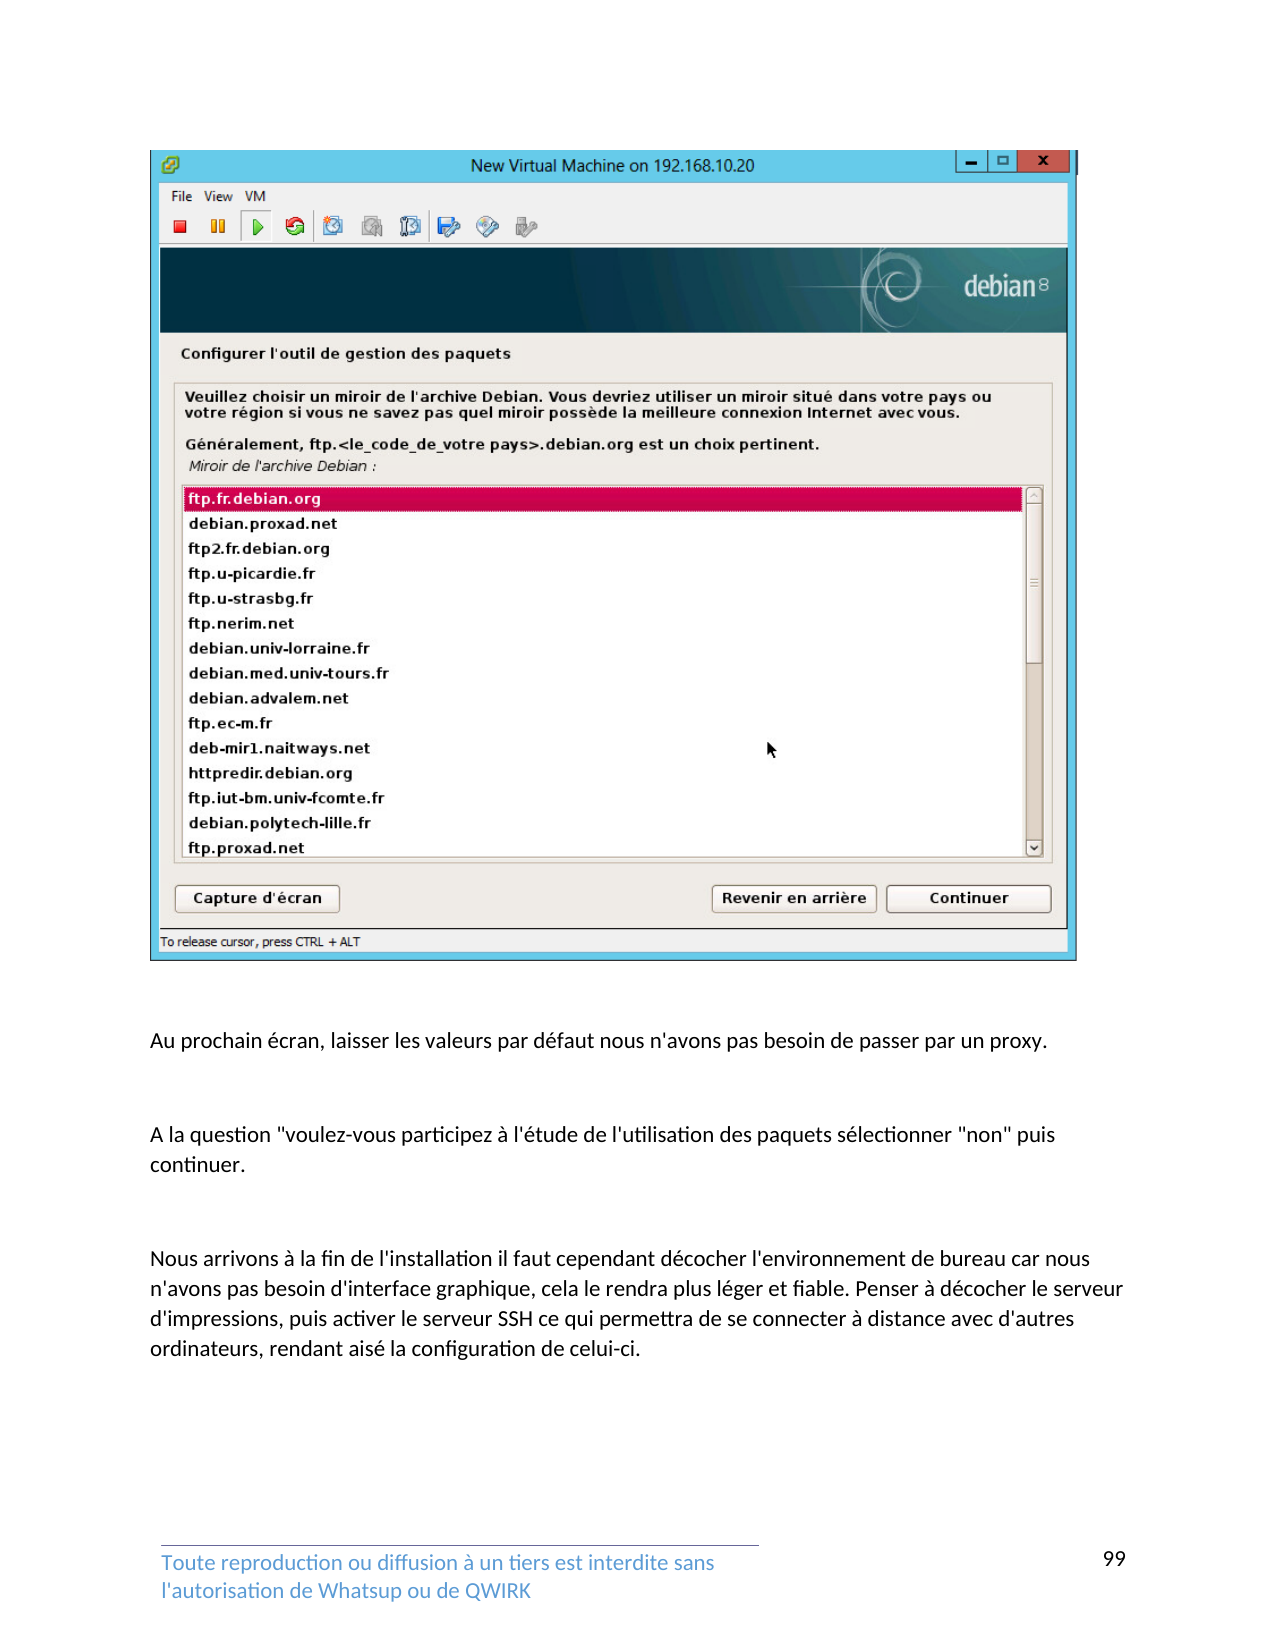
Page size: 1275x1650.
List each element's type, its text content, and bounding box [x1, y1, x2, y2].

text A la question "voulez-vous participez à l'étude de l'utilisation des paquets sélectionner "non" puis continuer. [150, 1120, 1125, 1178]
text Au prochain écran, laisser les valeurs par défaut nous n'avons pas besoin de passer par un proxy. [150, 1026, 1125, 1054]
text Nous arrivons à la fin de l'installation il faut cependant décocher l'environnement de bureau car nous n'avons pas besoin d'interface graphique, cela le rendra plus léger et fiable. Penser à décocher le serveur d'impressions, puis activer le serveur SSH ce qui permettra de se connecter à distance avec d'autres ordinateurs, rendant aisé la configuration de celui-ci. [150, 1244, 1125, 1362]
picture [150, 150, 1079, 961]
